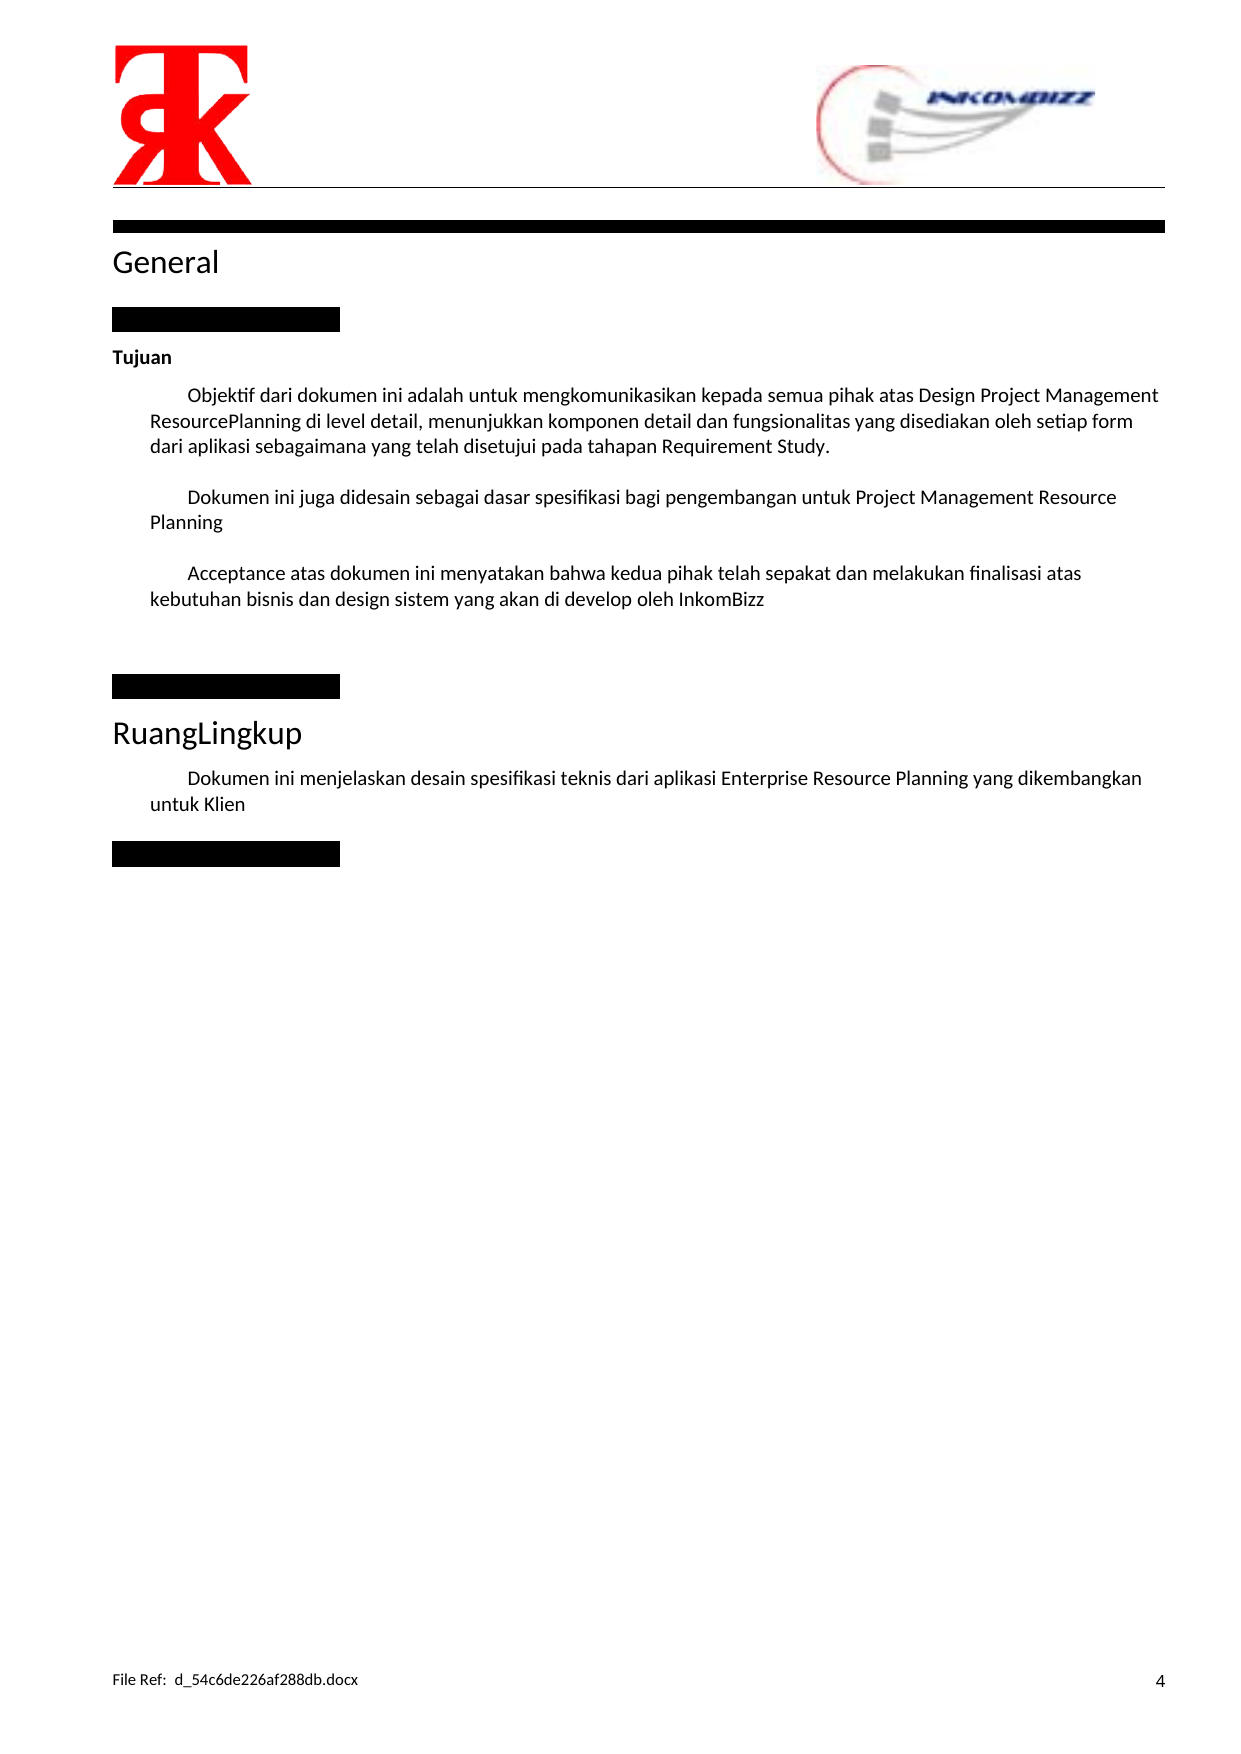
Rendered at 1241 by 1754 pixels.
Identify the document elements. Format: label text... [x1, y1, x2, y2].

text Dokumen ini juga didesain sebagai dasar spesifikasi bagi pengembangan untuk Project Management Resource Planning [150, 484, 1165, 535]
text Acceptance atas dokumen ini menyatakan bahwa kedua pihak telah sepakat dan melakukan finalisasi atas kebutuhan bisnis dan design sistem yang akan di develop oleh InkomBizz [150, 560, 1165, 611]
text Objektif dari dokumen ini adalah untuk mengkomunikasikan kepada semua pihak atas Design Project Management ResourcePlanning di level detail, menunjukkan komponen detail dan fungsionalitas yang disediakan oleh setiap form dari aplikasi sebagaimana yang telah disetujui pada tahapan Requirement Study. [150, 382, 1165, 459]
picture [112, 45, 253, 185]
subtitle RuangLingkup [112, 712, 1165, 753]
text Dokumen ini menjelaskan desain spesifikasi teknis dari aplikasi Enterprise Resource Planning yang dikembangkan untuk Klien [150, 765, 1165, 816]
subtitle General [112, 221, 1165, 282]
picture [816, 65, 1096, 185]
subtitle Tujuan [112, 344, 1165, 370]
